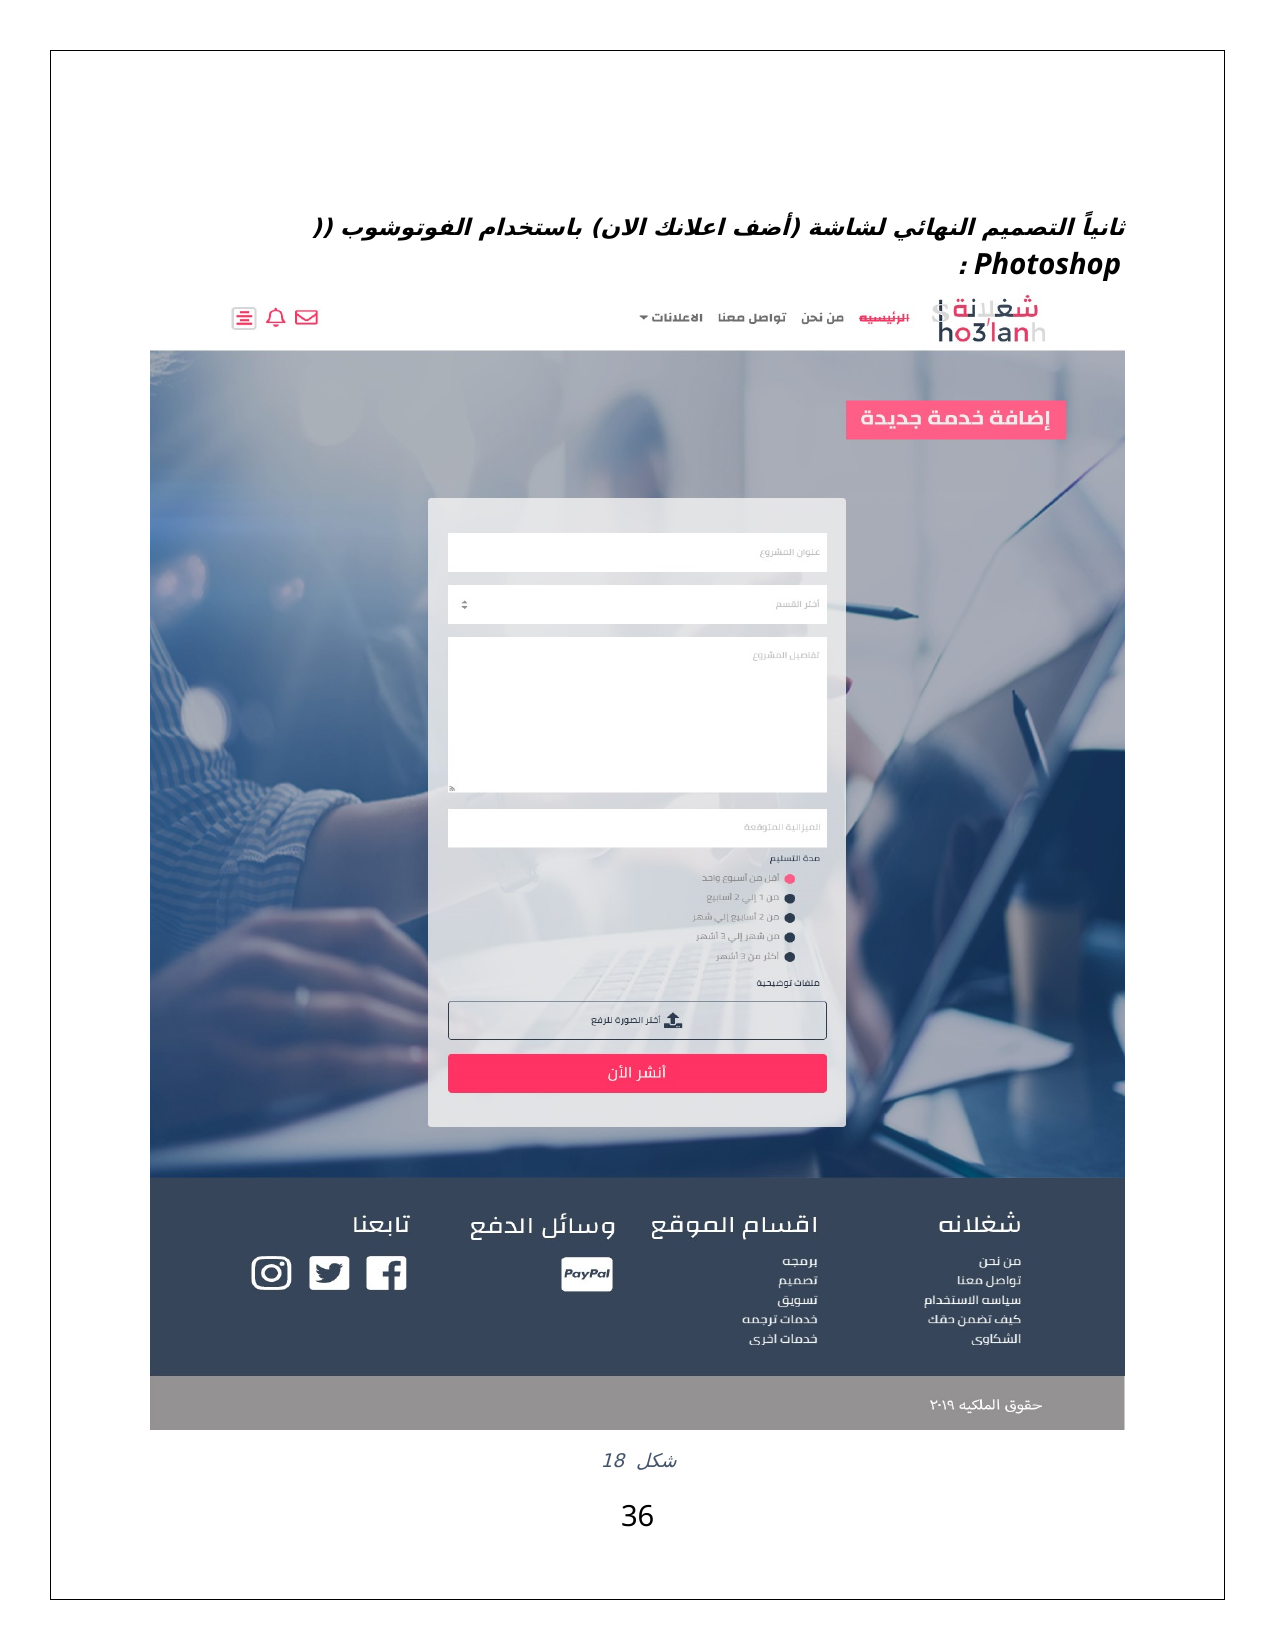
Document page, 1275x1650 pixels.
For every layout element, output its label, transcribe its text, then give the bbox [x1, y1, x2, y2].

subtitle ثانياً التصميم النهائي لشاشة (أضف اعلانك الان) باستخدام الفوتوشوب ((Photoshop : [150, 214, 1124, 283]
picture [150, 286, 1125, 1430]
